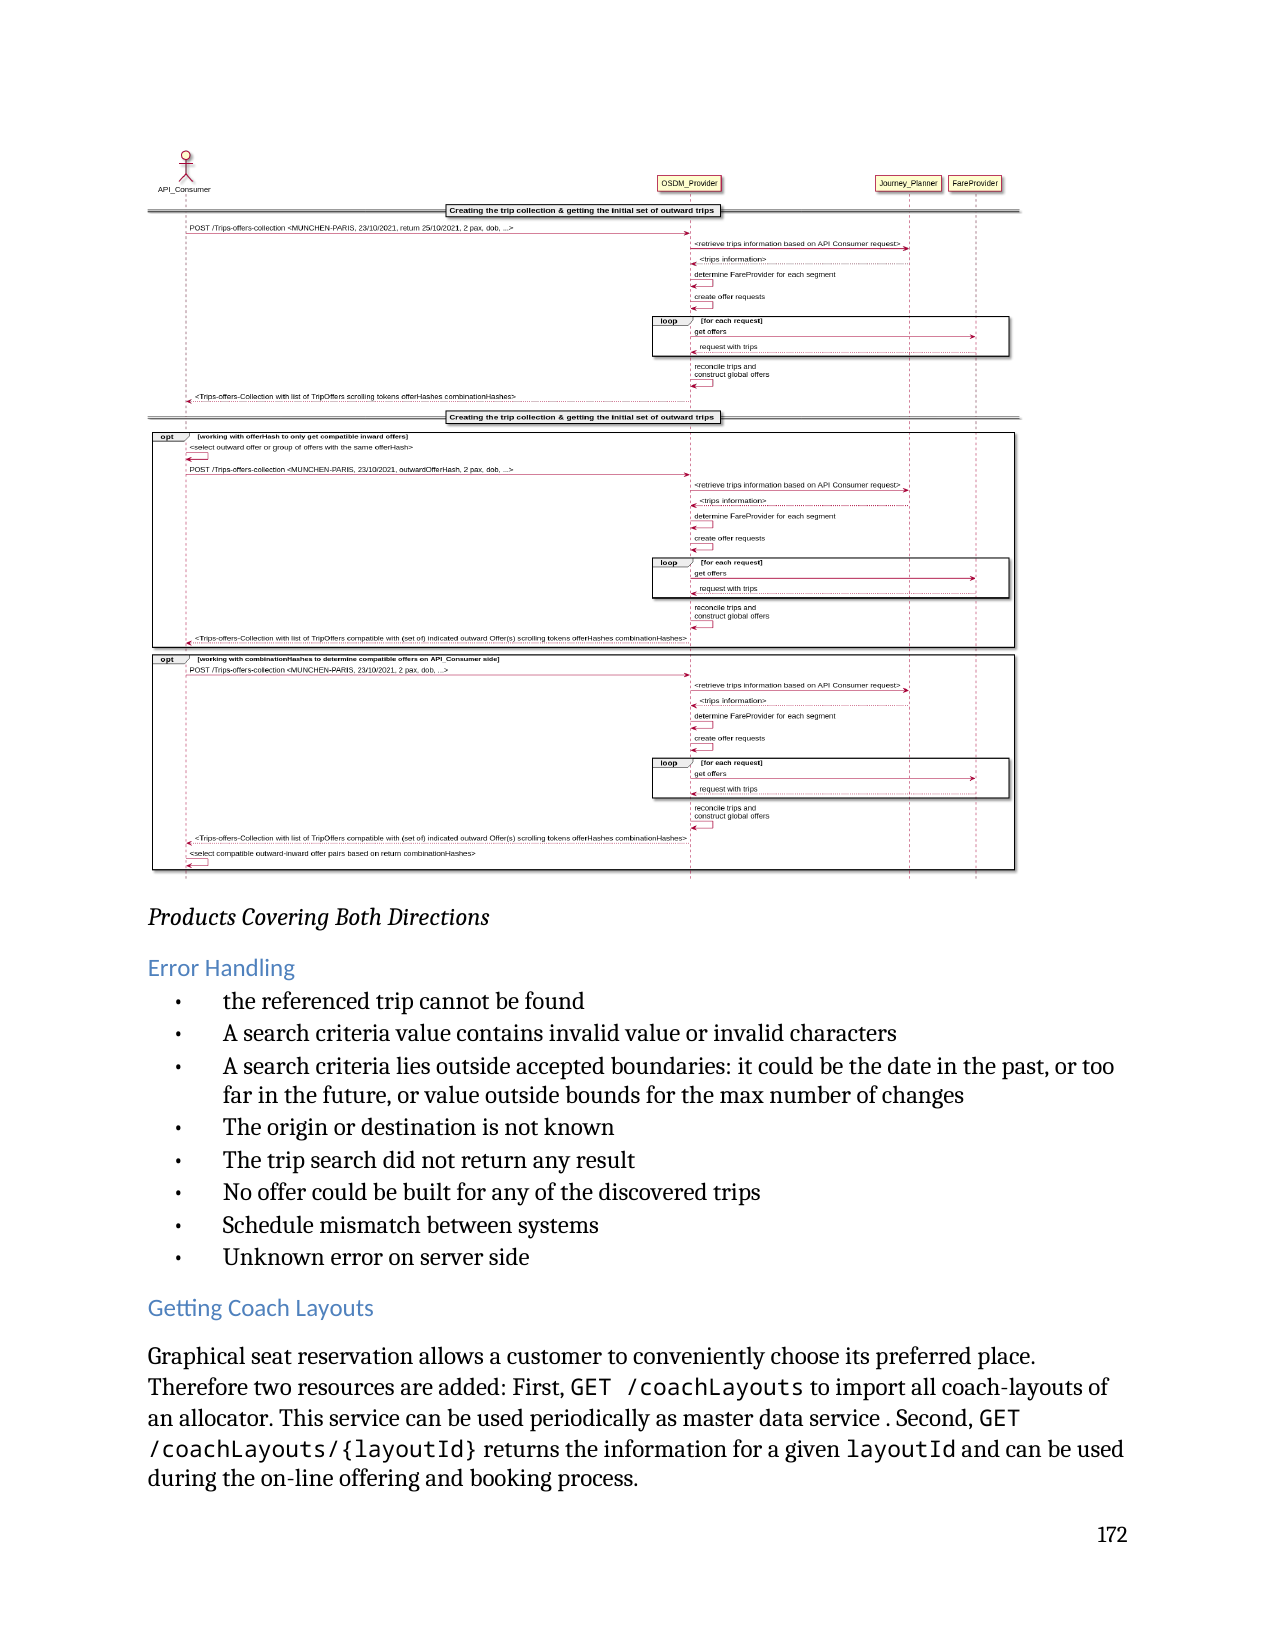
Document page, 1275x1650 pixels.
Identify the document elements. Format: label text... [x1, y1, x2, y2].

text Products Covering Both Directions [148, 903, 1127, 932]
list Unknown error on server side [173, 1243, 1127, 1272]
text Graphical seat reservation allows a customer to conveniently choose its preferred place. Therefore two resources are added: First, GET /coachLayouts to import all coach-layouts of an allocator. This service can be used periodically as master data service . Second, GET /coachLayouts/{layoutId} returns the information for a given layoutId and can be used during the on-line offering and booking process. [148, 1342, 1127, 1493]
list the referenced trip cannot be found [173, 987, 1127, 1016]
subtitle Error Handling [148, 952, 1127, 983]
list The trip search did not return any result [173, 1146, 1127, 1174]
list Schedule mismatch between systems [173, 1211, 1127, 1239]
list The origin or destination is not known [173, 1113, 1127, 1142]
list No offer could be built for any of the discovered trips [173, 1178, 1127, 1207]
picture [147, 147, 1023, 882]
subtitle Getting Coach Layouts [148, 1293, 1127, 1323]
list A search criteria lies outside accepted boundaries: it could be the date in the past, or too far in the future, or value outside bounds for the max number of changes [173, 1052, 1127, 1109]
list A search criteria value contains invalid value or invalid characters [173, 1019, 1127, 1048]
